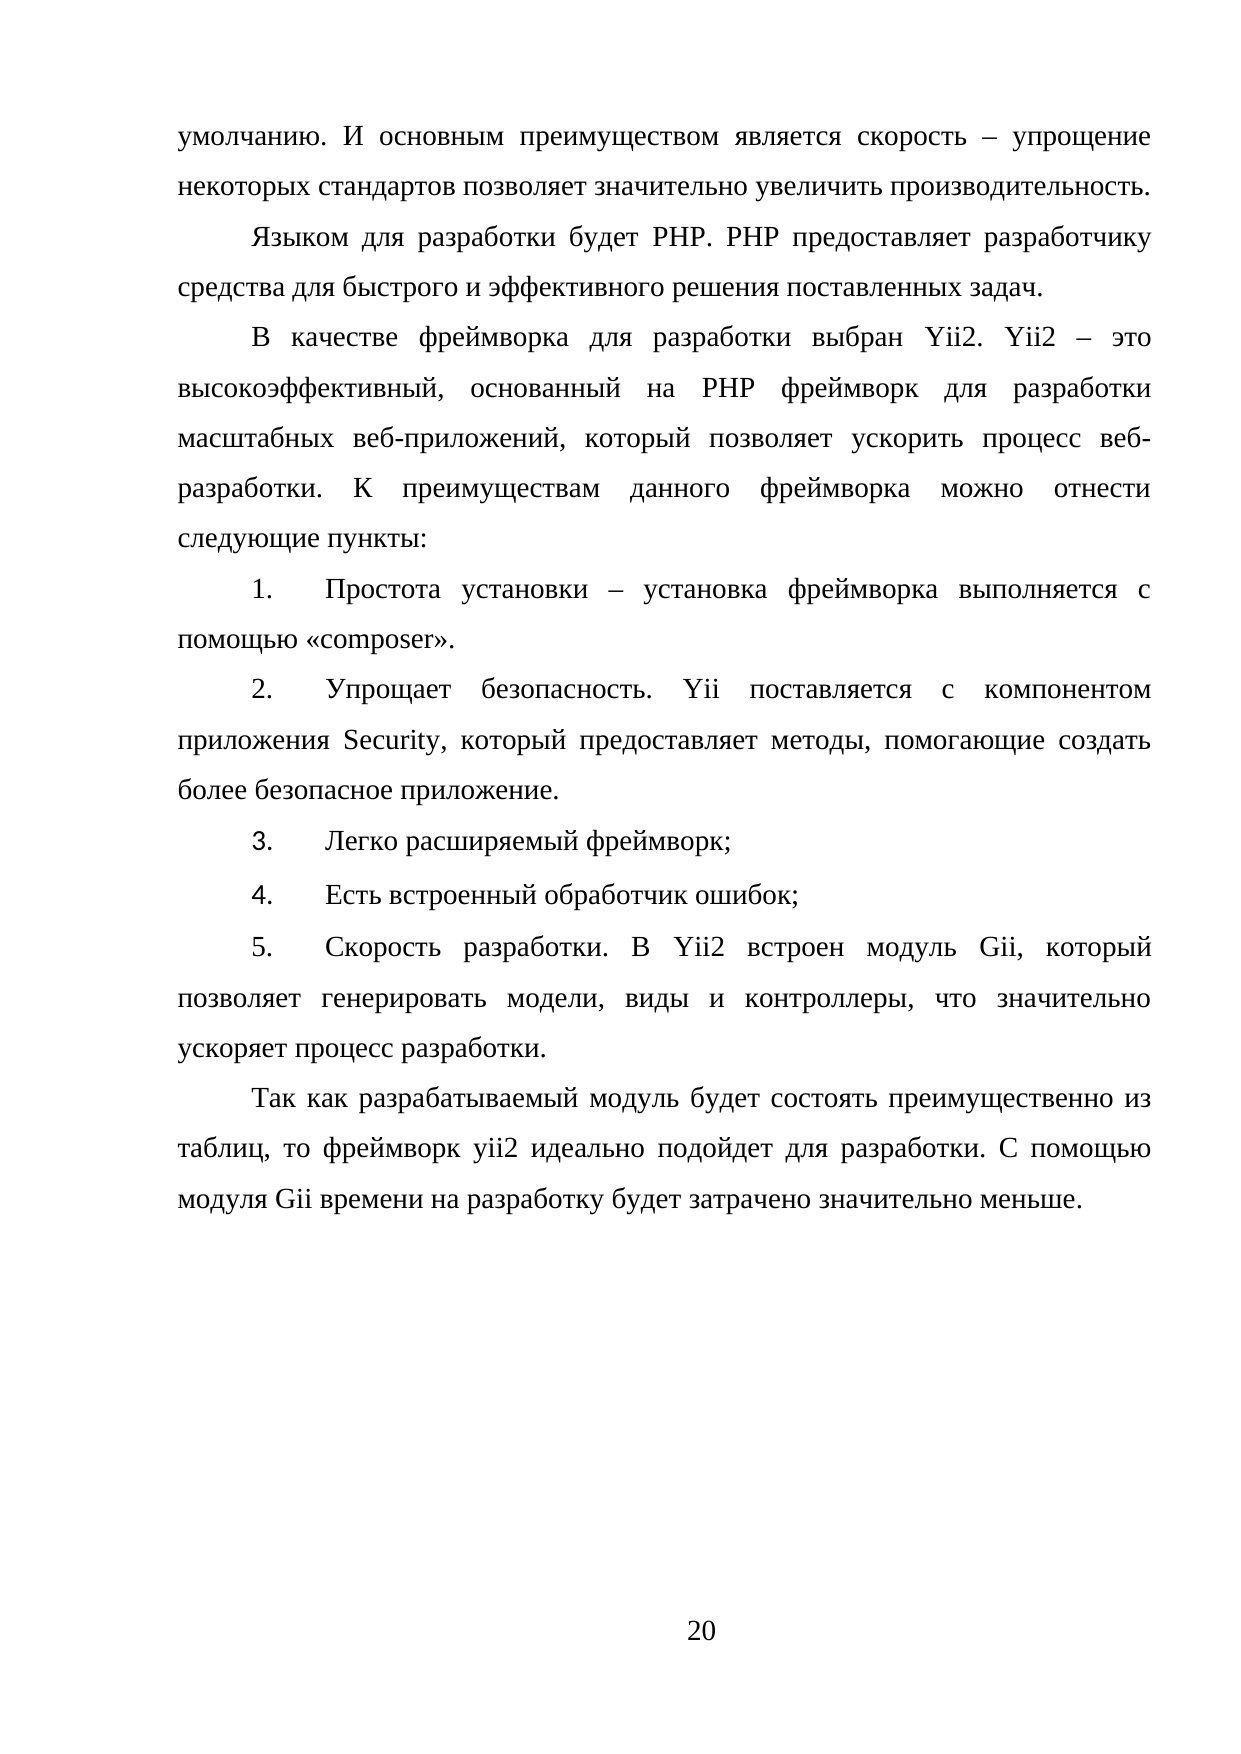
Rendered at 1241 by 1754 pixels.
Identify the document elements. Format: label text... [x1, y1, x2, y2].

list Упрощает безопасность. Yii поставляется с компонентом приложения Security, который предоставляет методы, помогающие создать более безопасное приложение. [177, 672, 1152, 806]
list Есть встроенный обработчик ошибок; [177, 876, 1152, 912]
text В качестве фреймворка для разработки выбран Yii2. Yii2 – это высокоэффективный, основанный на PHP фреймворк для разработки масштабных веб-приложений, который позволяет ускорить процесс веб-разработки. К преимуществам данного фреймворка можно отнести следующие пункты: [177, 319, 1152, 554]
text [177, 118, 1152, 202]
list Легко расширяемый фреймворк; [177, 822, 1152, 858]
list Простота установки – установка фреймворка выполняется с помощью «composer». [177, 571, 1152, 655]
text Языком для разработки будет PHP. PHP предоставляет разработчику средства для быстрого и эффективного решения поставленных задач. [177, 219, 1152, 303]
text Так как разрабатываемый модуль будет состоять преимущественно из таблиц, то фреймворк yii2 идеально подойдет для разработки. С помощью модуля Gii времени на разработку будет затрачено значительно меньше. [177, 1080, 1152, 1214]
list Скорость разработки. В Yii2 встроен модуль Gii, который позволяет генерировать модели, виды и контроллеры, что значительно ускоряет процесс разработки. [177, 929, 1152, 1063]
